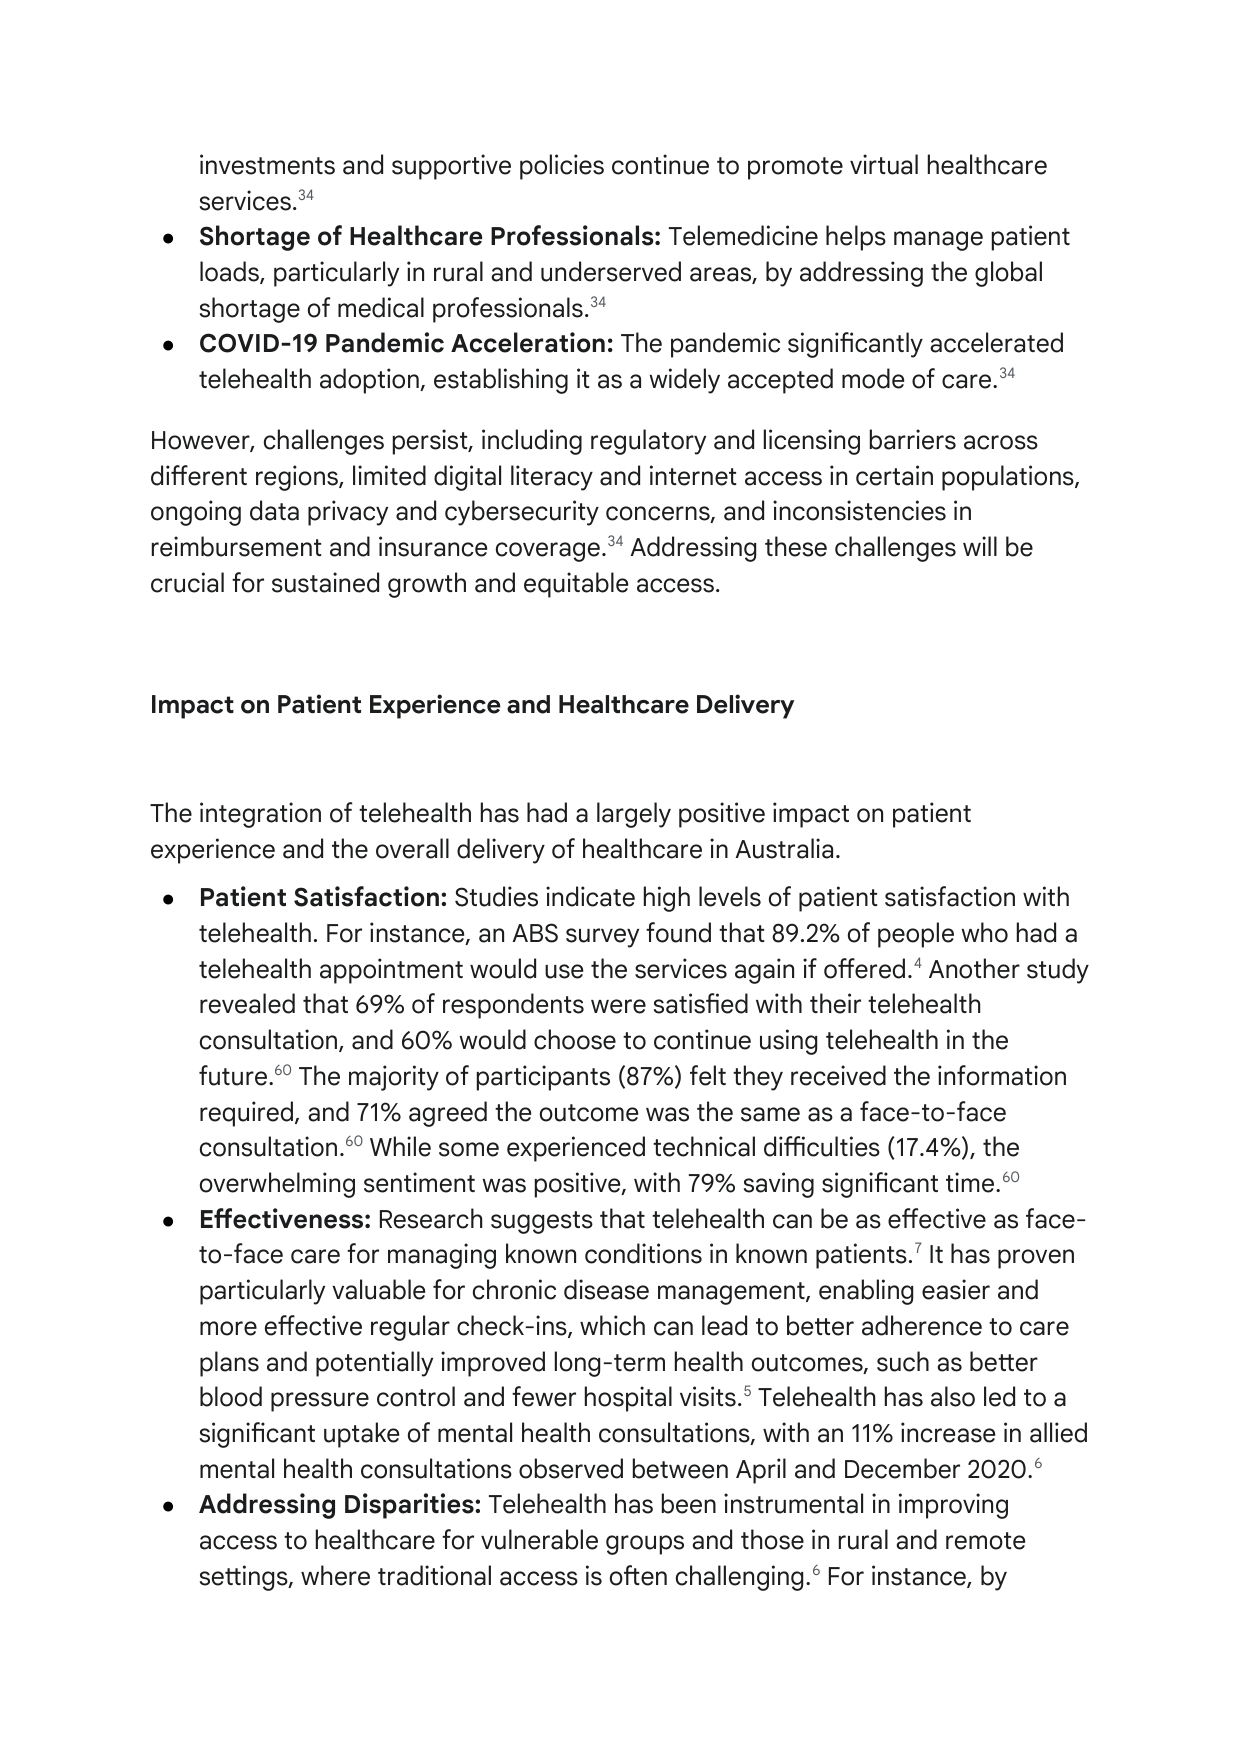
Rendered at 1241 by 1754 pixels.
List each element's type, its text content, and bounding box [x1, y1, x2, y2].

text The integration of telehealth has had a largely positive impact on patient experience and the overall delivery of healthcare in Australia. [150, 798, 1090, 866]
list Shortage of Healthcare Professionals: Telemedicine helps manage patient loads, particularly in rural and underserved areas, by addressing the global shortage of medical professionals.34 [161, 221, 1090, 324]
list Patient Satisfaction: Studies indicate high levels of patient satisfaction with telehealth. For instance, an ABS survey found that 89.2% of people who had a telehealth appointment would use the services again if offered.4 Another study revealed that 69% of respondents were satisfied with their telehealth consultation, and 60% would choose to continue using telehealth in the future.60 The majority of participants (87%) felt they received the information required, and 71% agreed the outcome was the same as a face-to-face consultation.60 While some experienced technical difficulties (17.4%), the overwhelming sentiment was positive, with 79% saving significant time.60 [161, 882, 1090, 1199]
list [161, 150, 1090, 217]
list Effectiveness: Research suggests that telehealth can be as effective as face-to-face care for managing known conditions in known patients.7 It has proven particularly valuable for chronic disease management, enabling easier and more effective regular check-ins, which can lead to better adherence to care plans and potentially improved long-term health outcomes, such as better blood pressure control and fewer hospital visits.5 Telehealth has also led to a significant uptake of mental health consultations, with an 11% increase in allied mental health consultations observed between April and December 2020.6 [161, 1204, 1090, 1485]
text However, challenges persist, including regulatory and licensing barriers across different regions, limited digital literacy and internet access in certain populations, ongoing data privacy and cybersecurity concerns, and inconsistencies in reimbursement and insurance coverage.34 Addressing these challenges will be crucial for sustained growth and equitable access. [150, 425, 1090, 599]
subtitle Impact on Patient Experience and Healthcare Delivery [150, 689, 1090, 721]
list COVID-19 Pandemic Acceleration: The pandemic significantly accelerated telehealth adoption, establishing it as a widely accepted mode of care.34 [161, 329, 1090, 396]
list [161, 1490, 1090, 1593]
